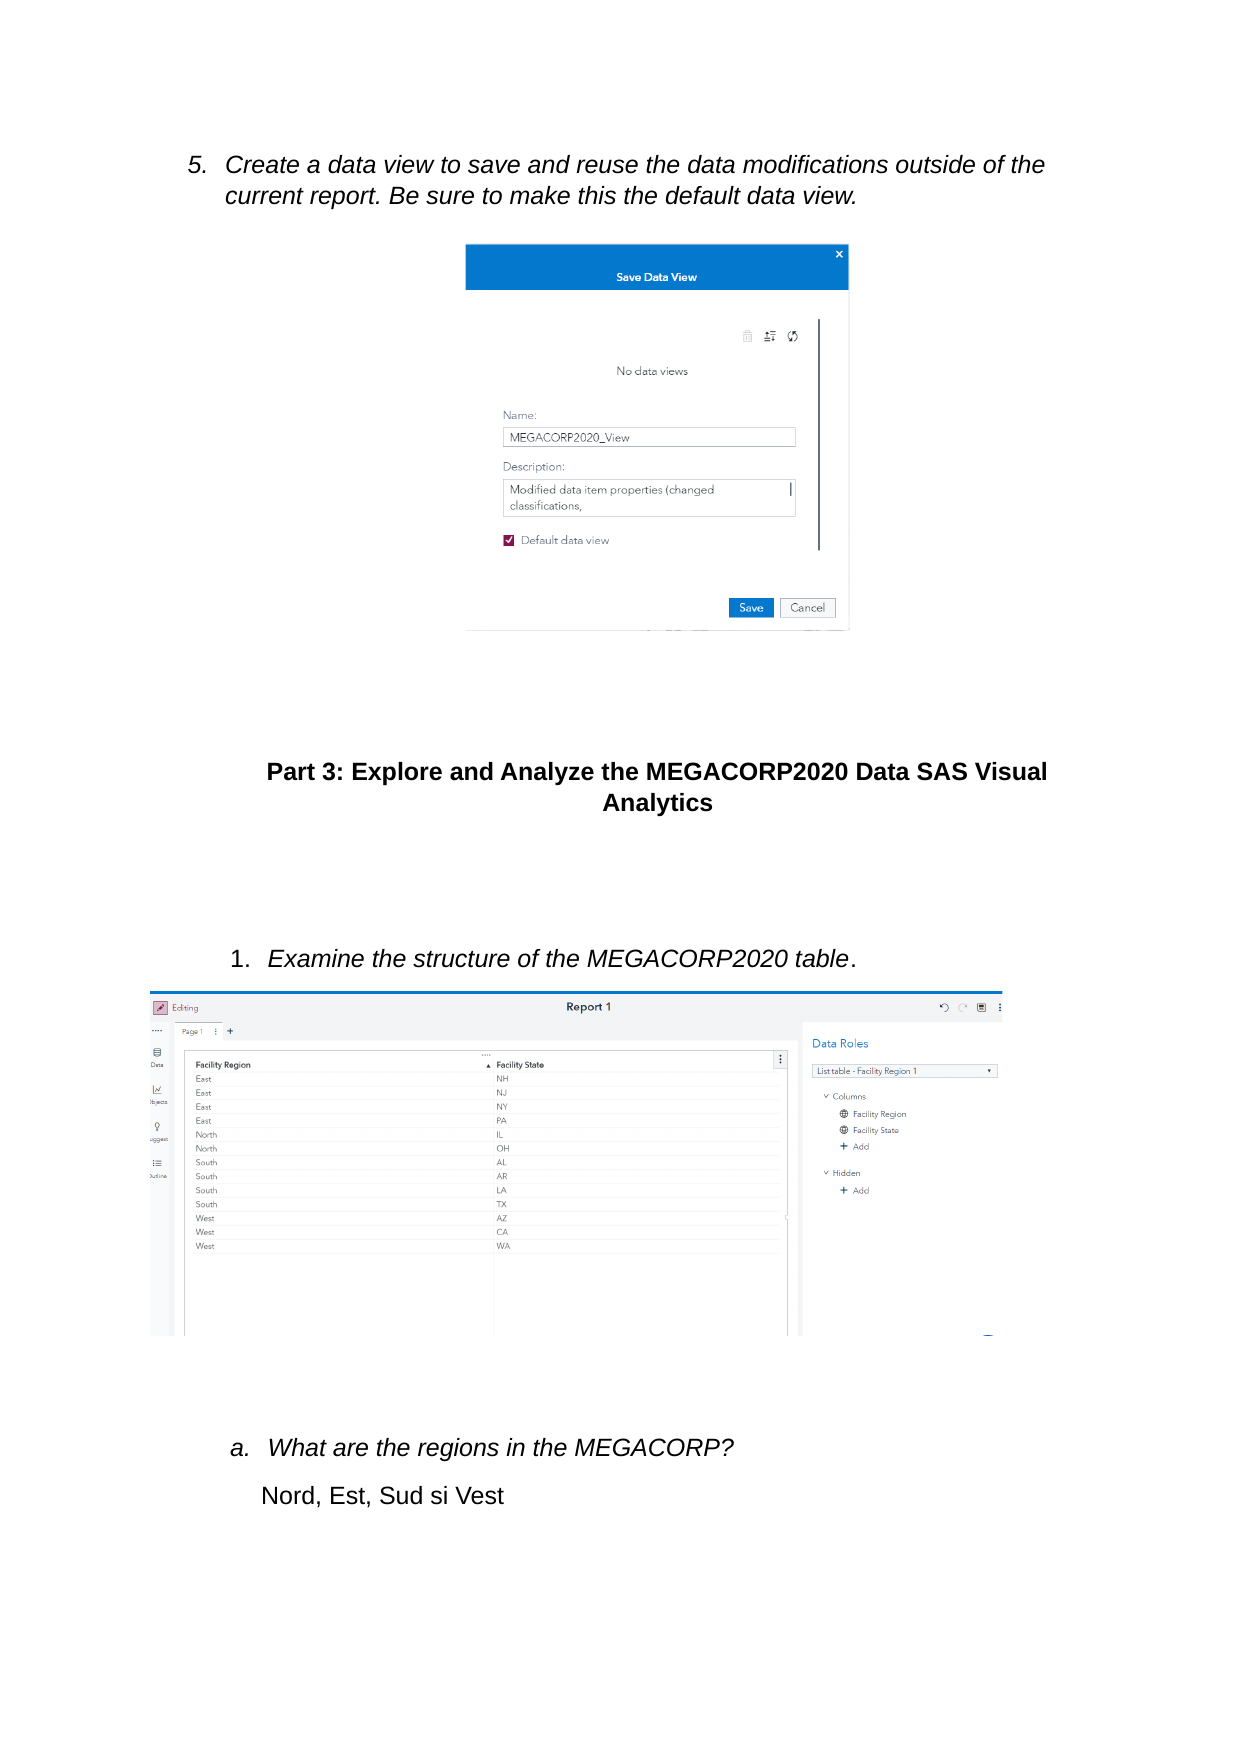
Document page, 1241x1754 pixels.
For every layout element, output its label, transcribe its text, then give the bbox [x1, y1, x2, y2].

picture [150, 991, 1003, 1336]
list Create a data view to save and reuse the data modifications outside of the current report. Be sure to make this the default data view. [187, 150, 1090, 210]
list Examine the structure of the MEGACORP2020 table. [230, 943, 1090, 972]
picture [465, 243, 850, 631]
list Part 3: Explore and Analyze the MEGACORP2020 Data SAS Visual Analytics [225, 757, 1090, 817]
list What are the regions in the MEGACORP? [230, 1433, 1090, 1462]
text Nord, Est, Sud si Vest [150, 1481, 1090, 1509]
